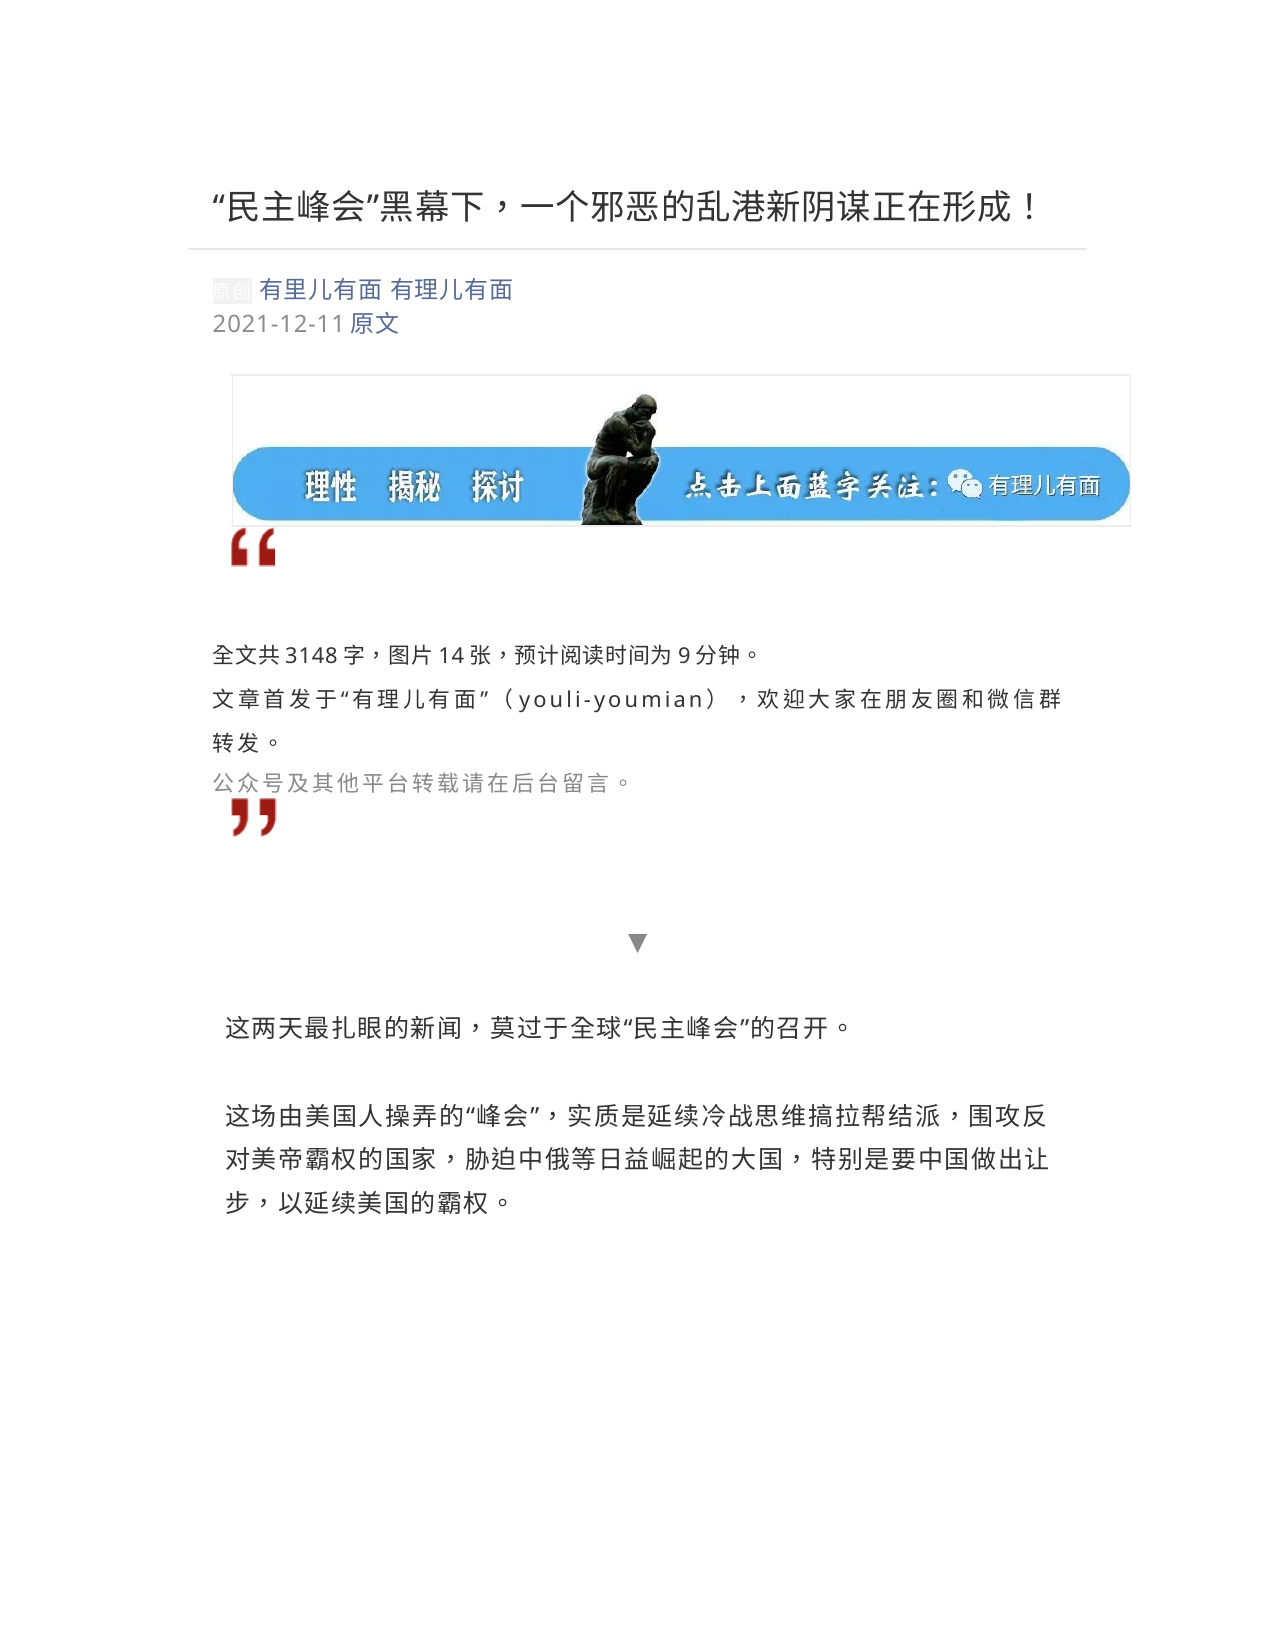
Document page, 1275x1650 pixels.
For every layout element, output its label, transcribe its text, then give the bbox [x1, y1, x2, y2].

text 全文共3148字，图片14张，预计阅读时间为9分钟。 [212, 630, 1062, 670]
picture [231, 798, 277, 838]
text 公众号及其他平台转载请在后台留言。 [212, 757, 1062, 797]
picture [231, 527, 275, 567]
text 这场由美国人操弄的“峰会”，实质是延续冷战思维搞拉帮结派，围攻反对美帝霸权的国家，胁迫中俄等日益崛起的大国，特别是要中国做出让步，以延续美国的霸权。 [225, 1089, 1050, 1220]
text 这两天最扎眼的新闻，莫过于全球“民主峰会”的召开。 [225, 1001, 1050, 1045]
text ▼ [212, 917, 1062, 957]
title “民主峰会”黑幕下，一个邪恶的乱港新阴谋正在形成！ [187, 150, 1087, 250]
text 文章首发于“有理儿有面”（youli-youmian），欢迎大家在朋友圈和微信群转发。 [212, 670, 1062, 757]
text 2021-12-11原文 发表于 [212, 306, 1062, 340]
list 原创 有里儿有面 有理儿有面 [212, 272, 1062, 306]
picture [233, 376, 1130, 525]
